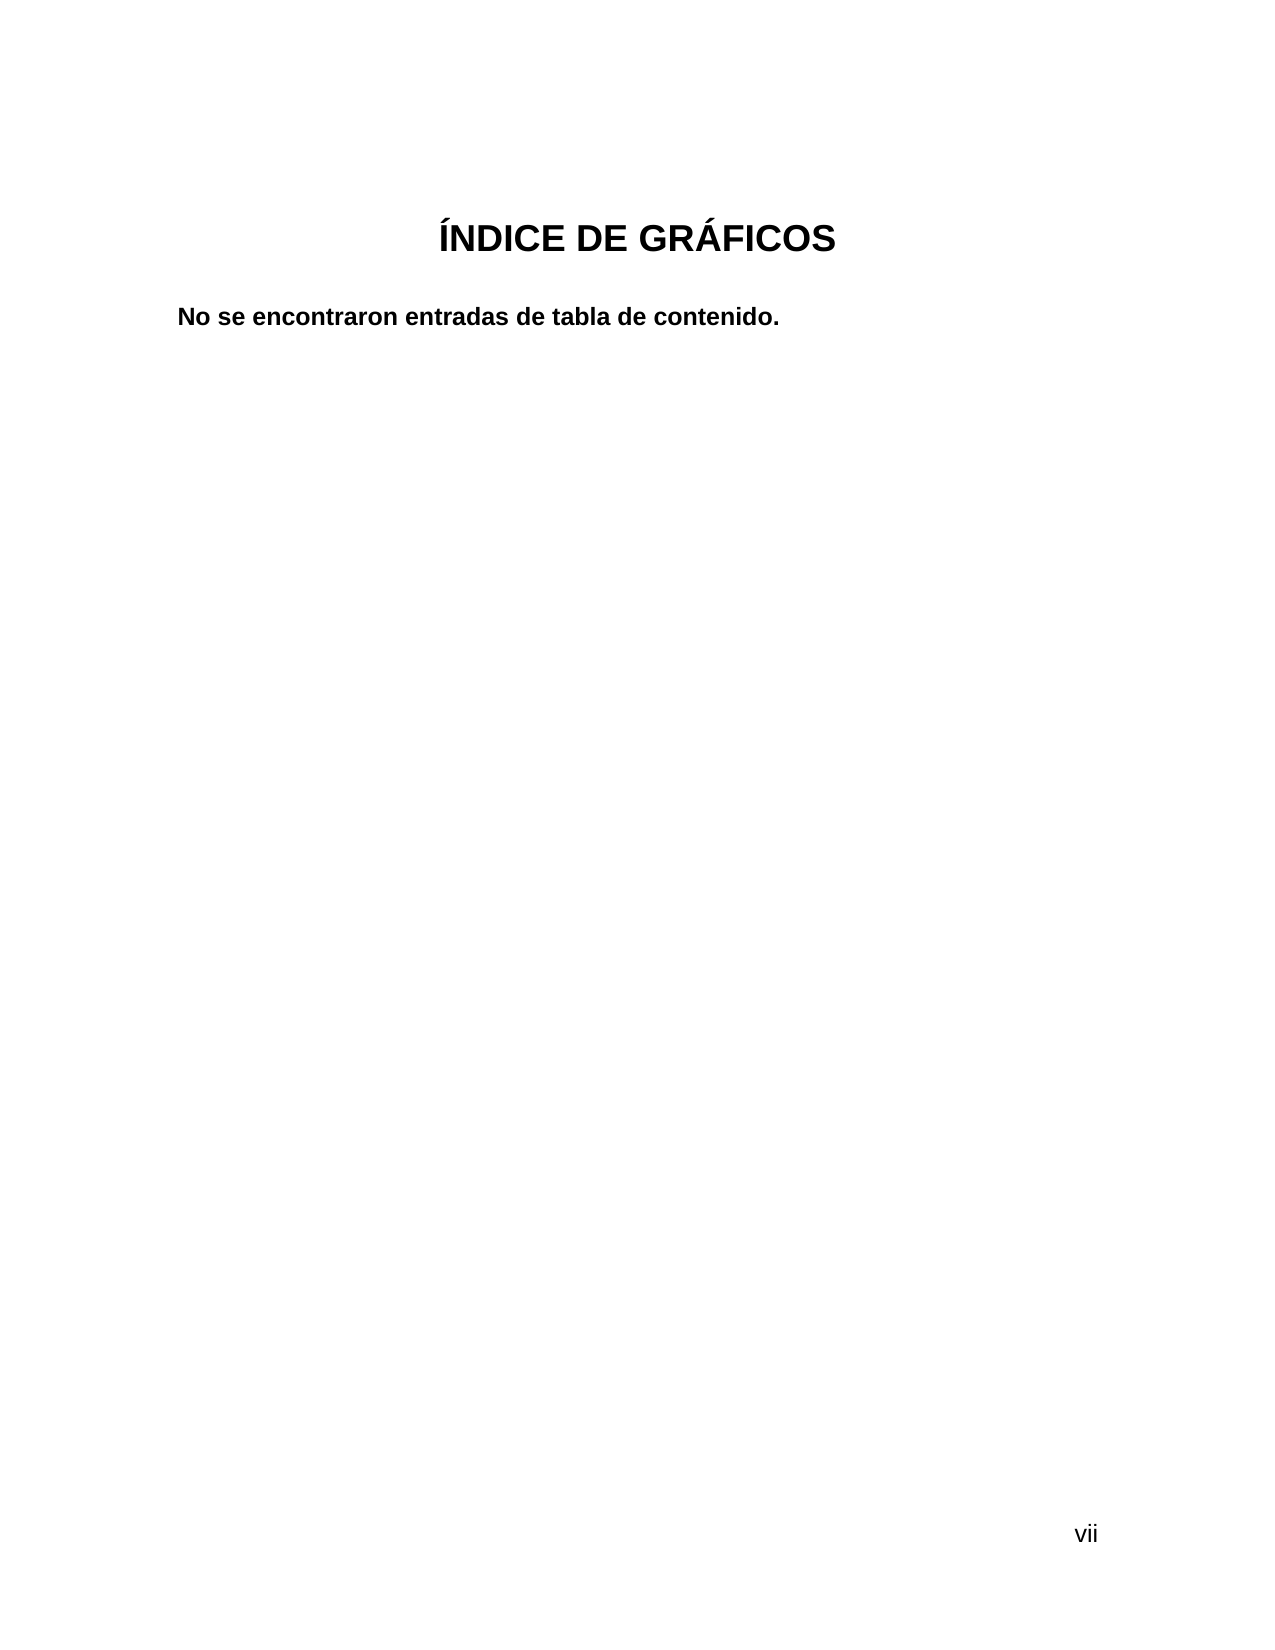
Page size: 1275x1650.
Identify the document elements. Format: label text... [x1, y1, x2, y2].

text No se encontraron entradas de tabla de contenido. [177, 302, 1098, 331]
subtitle ÍNDICE DE GRÁFICOS [177, 216, 1098, 259]
